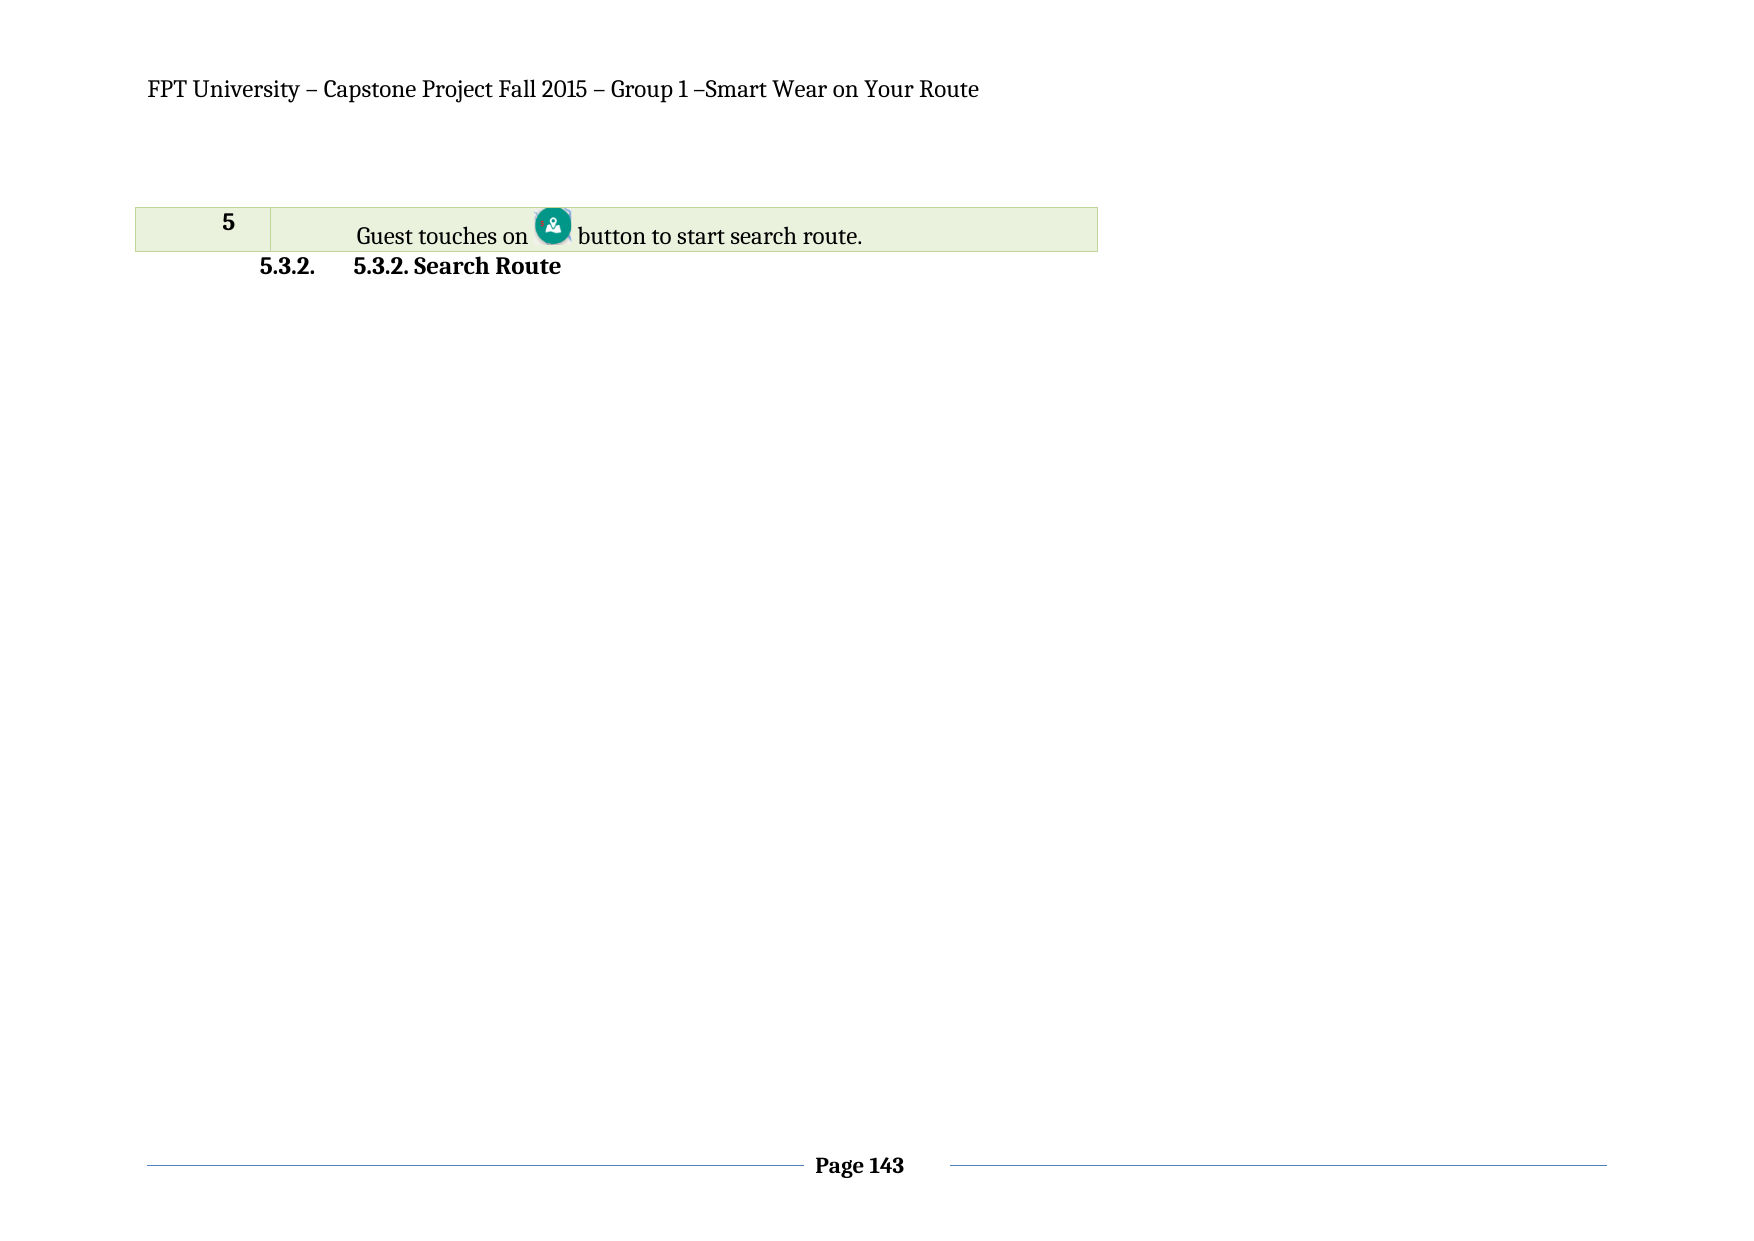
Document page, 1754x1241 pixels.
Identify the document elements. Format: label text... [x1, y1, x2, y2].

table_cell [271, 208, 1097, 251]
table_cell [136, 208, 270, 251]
subtitle 5.3.2. Search Route [259, 252, 1607, 280]
